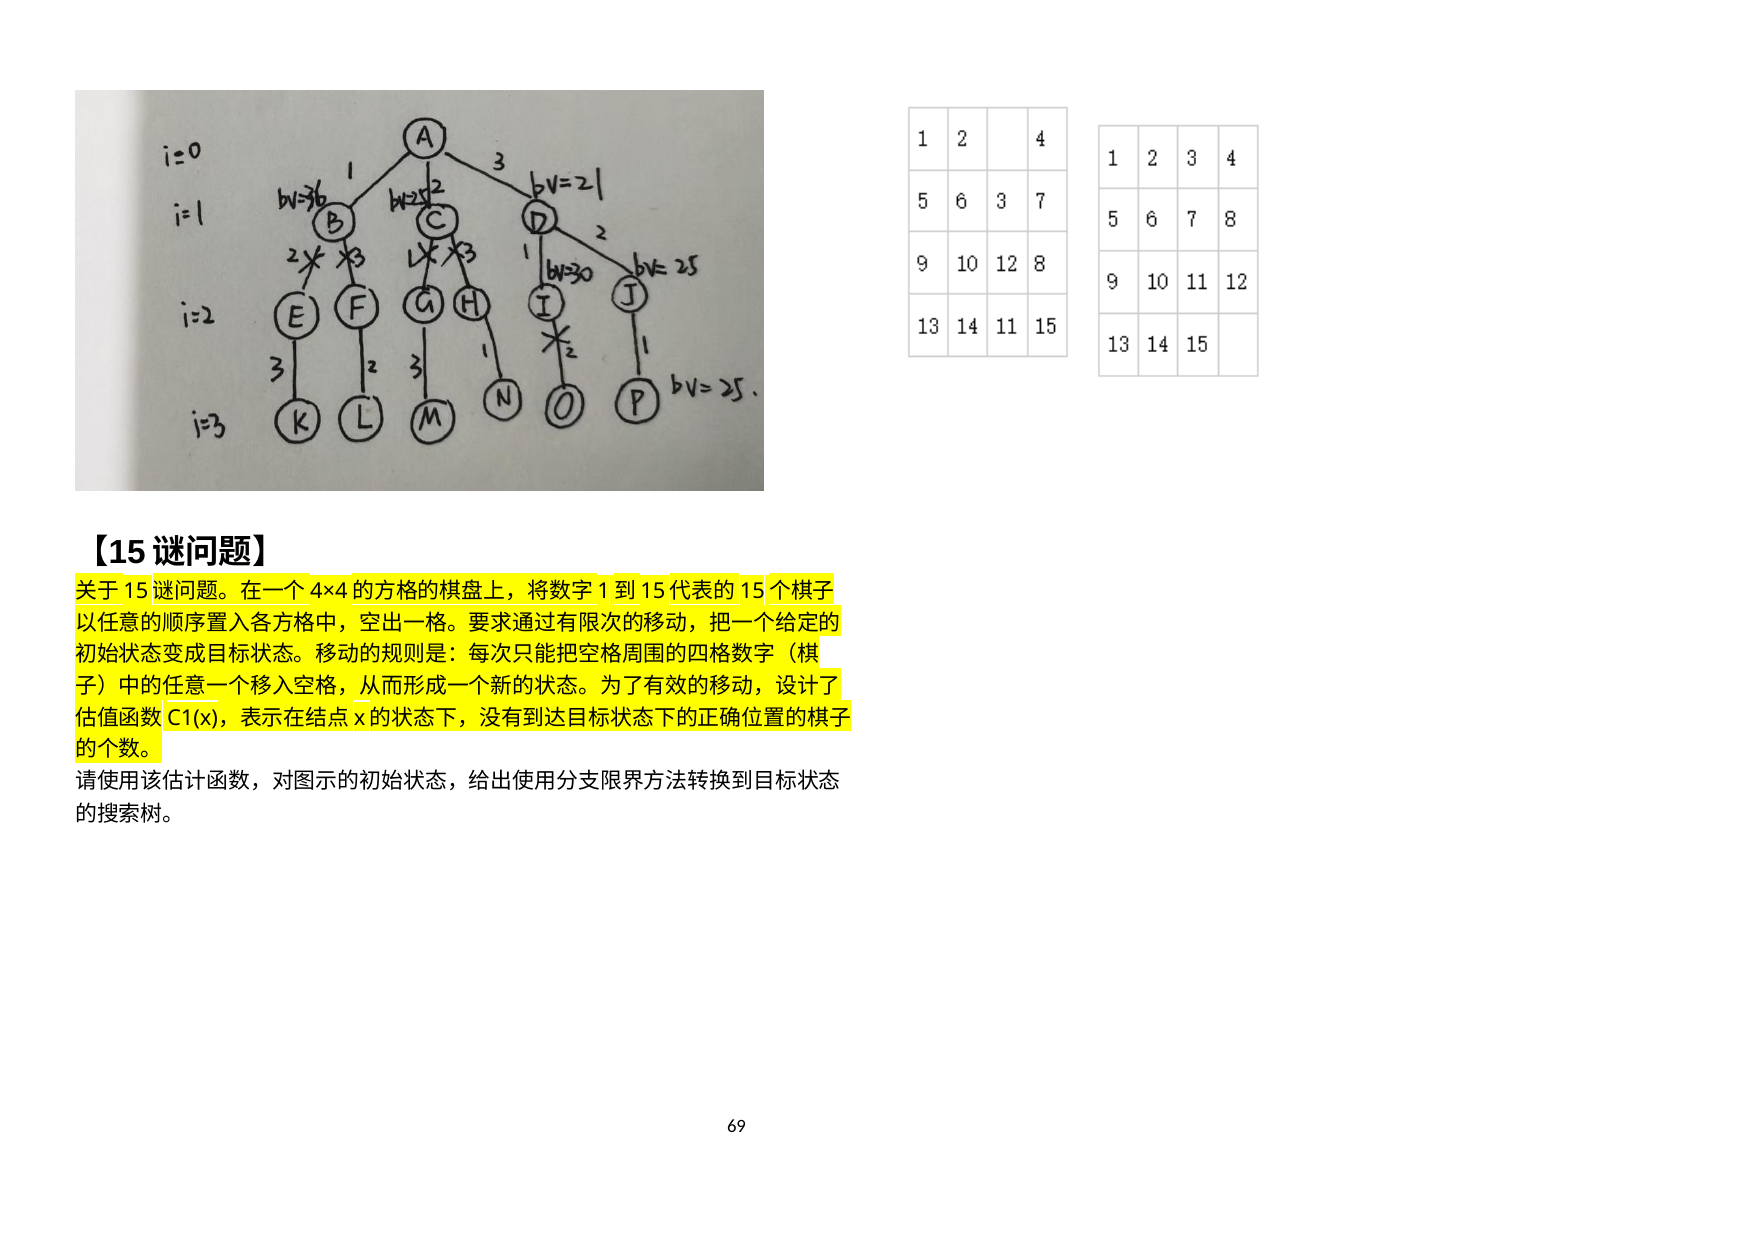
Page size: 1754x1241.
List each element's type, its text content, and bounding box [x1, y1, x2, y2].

picture [75, 90, 764, 491]
list 【15谜问题】 [75, 525, 855, 573]
picture [899, 90, 1281, 388]
list 关于15谜问题。在一个4×4的方格的棋盘上，将数字1到15代表的15个棋子以任意的顺序置入各方格中，空出一格。要求通过有限次的移动，把一个给定的初始状态变成目标状态。移动的规则是：每次只能把空格周围的四格数字（棋子）中的任意一个移入空格，从而形成一个新的状态。为了有效的移动，设计了估值函数C1(x)，表示在结点x的状态下，没有到达目标状态下的正确位置的棋子的个数。 [162, 573, 855, 763]
text 请使用该估计函数，对图示的初始状态，给出使用分支限界方法转换到目标状态的搜索树。 [75, 763, 855, 828]
